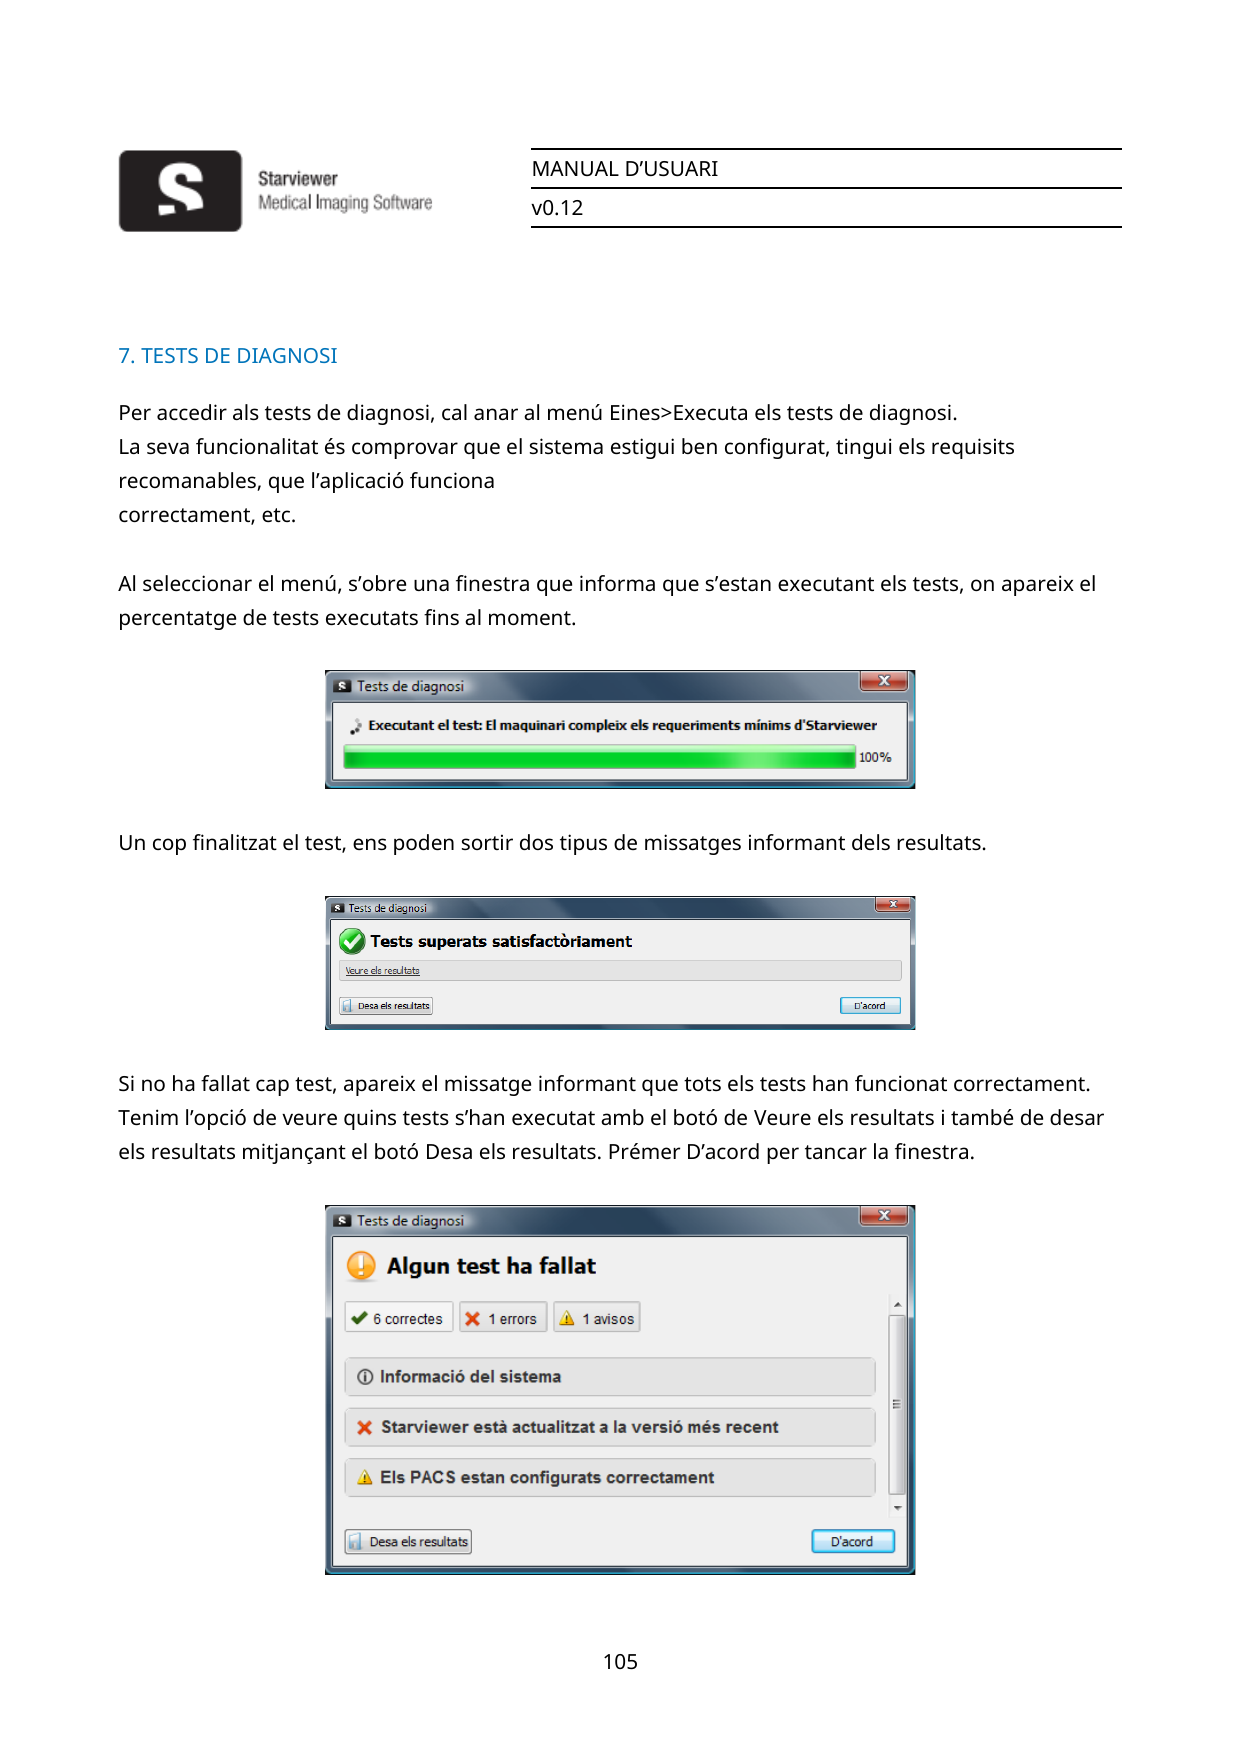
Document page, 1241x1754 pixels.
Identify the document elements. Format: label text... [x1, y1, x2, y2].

text Si no ha fallat cap test, apareix el missatge informant que tots els tests han funcionat correctament. Tenim l’opció de veure quins tests s’han executat amb el botó de Veure els resultats i també de desar els resultats mitjançant el botó Desa els resultats. Prémer D’acord per tancar la finestra. [118, 1069, 1122, 1166]
text correctament, etc. [118, 501, 1122, 529]
text La seva funcionalitat és comprovar que el sistema estigui ben configurat, tingui els requisits recomanables, que l’aplicació funciona [118, 432, 1122, 495]
text Per accedir als tests de diagnosi, cal anar al menú Eines>Executa els tests de diagnosi. [118, 398, 1122, 427]
subtitle Tests de diagnosi [118, 341, 1122, 370]
text Al seleccionar el menú, s’obre una finestra que informa que s’estan executant els tests, on apareix el percentatge de tests executats fins al moment. [118, 569, 1122, 631]
picture [325, 670, 916, 789]
picture [325, 1205, 916, 1575]
picture [325, 896, 916, 1030]
text Un cop finalitzat el test, ens poden sortir dos tipus de missatges informant dels resultats. [118, 828, 1122, 857]
